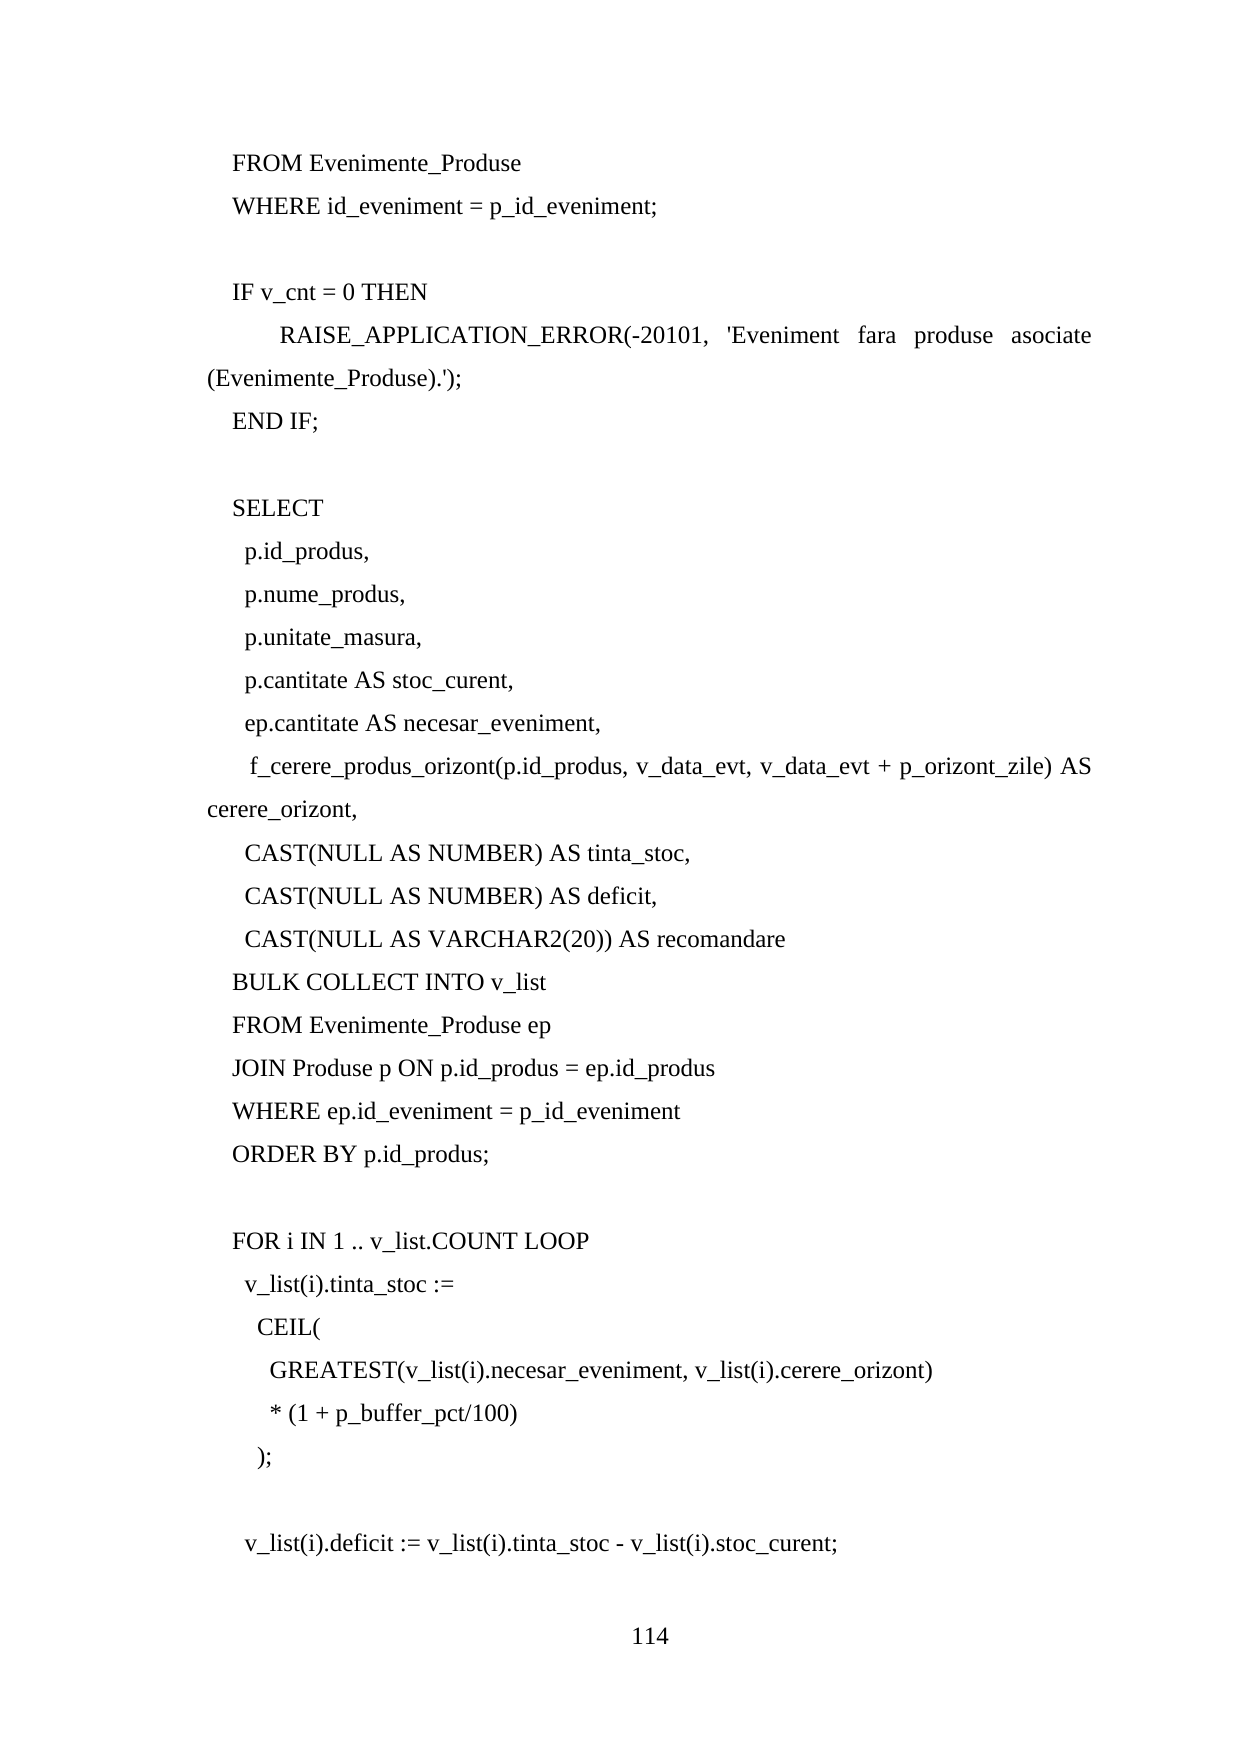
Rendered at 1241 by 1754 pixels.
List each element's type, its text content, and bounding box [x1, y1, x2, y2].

text p.nume_produs, [207, 579, 1092, 608]
text p.unitate_masura, [207, 622, 1092, 651]
text ep.cantitate AS necesar_eveniment, [207, 708, 1092, 737]
text CAST(NULL AS NUMBER) AS tinta_stoc, [207, 838, 1092, 866]
text p.id_produs, [207, 536, 1092, 564]
text JOIN Produse p ON p.id_produs = ep.id_produs [207, 1053, 1092, 1082]
text RAISE_APPLICATION_ERROR(-20101, 'Eveniment fara produse asociate (Evenimente_Produse).'); [207, 320, 1092, 392]
text ORDER BY p.id_produs; [207, 1139, 1092, 1168]
text v_list(i).tinta_stoc := [207, 1269, 1092, 1298]
text WHERE id_eveniment = p_id_eveniment; [207, 191, 1092, 219]
text p.cantitate AS stoc_curent, [207, 665, 1092, 694]
text * (1 + p_buffer_pct/100) [207, 1398, 1092, 1427]
text CAST(NULL AS VARCHAR2(20)) AS recomandare [207, 924, 1092, 953]
text CAST(NULL AS NUMBER) AS deficit, [207, 881, 1092, 909]
text CEIL( [207, 1312, 1092, 1341]
text FROM Evenimente_Produse ep [207, 1010, 1092, 1039]
text f_cerere_produs_orizont(p.id_produs, v_data_evt, v_data_evt + p_orizont_zile) AS cerere_orizont, [207, 751, 1092, 823]
text END IF; [207, 406, 1092, 435]
text GREATEST(v_list(i).necesar_eveniment, v_list(i).cerere_orizont) [207, 1355, 1092, 1384]
text WHERE ep.id_eveniment = p_id_eveniment [207, 1096, 1092, 1125]
text ); [207, 1441, 1092, 1470]
text SELECT [207, 493, 1092, 521]
text BULK COLLECT INTO v_list [207, 967, 1092, 996]
text IF v_cnt = 0 THEN [207, 277, 1092, 306]
text v_list(i).deficit := v_list(i).tinta_stoc - v_list(i).stoc_curent; [207, 1528, 1092, 1556]
text FOR i IN 1 .. v_list.COUNT LOOP [207, 1226, 1092, 1254]
text FROM Evenimente_Produse [207, 148, 1092, 176]
